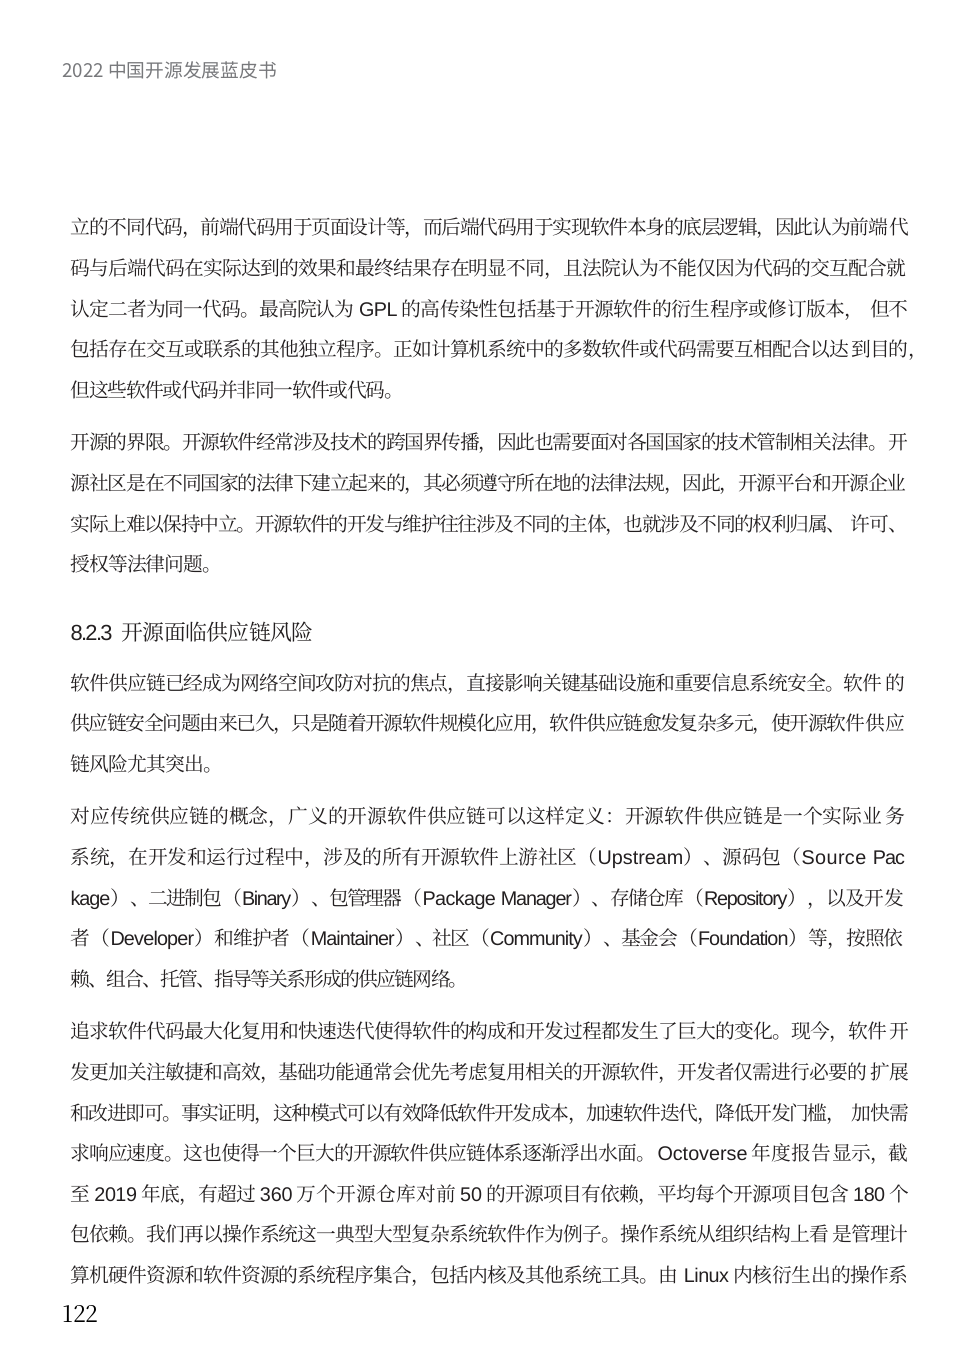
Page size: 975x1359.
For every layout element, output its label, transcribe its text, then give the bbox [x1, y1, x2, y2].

text 立的不同代码，前端代码用于页面设计等，而后端代码用于实现软件本身的底层逻辑，因此认为前端代码与后端代码在实际达到的效果和最终结果存在明显不同，且法院认为不能仅因为代码的交互配合就认定二者为同一代码。最高院认为GPL的高传染性包括基于开源软件的衍生程序或修订版本， 但不包括存在交互或联系的其他独立程序。正如计算机系统中的多数软件或代码需要互相配合以达到目的，但这些软件或代码并非同一软件或代码。 [71, 212, 909, 403]
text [70, 1016, 909, 1288]
text 软件供应链已经成为网络空间攻防对抗的焦点，直接影响关键基础设施和重要信息系统安全。软件的供应链安全问题由来已久，只是随着开源软件规模化应用，软件供应链愈发复杂多元，使开源软件供应链风险尤其突出。 [70, 667, 905, 777]
text 开源的界限。开源软件经常涉及技术的跨国界传播，因此也需要面对各国国家的技术管制相关法律。开源社区是在不同国家的法律下建立起来的，其必须遵守所在地的法律法规，因此，开源平台和开源企业实际上难以保持中立。开源软件的开发与维护往往涉及不同的主体，也就涉及不同的权利归属、许可、授权等法律问题。 [71, 427, 908, 577]
subtitle 开源面临供应链风险 [70, 615, 950, 647]
text 对应传统供应链的概念，广义的开源软件供应链可以这样定义：开源软件供应链是一个实际业务系统，在开发和运行过程中，涉及的所有开源软件上游社区（Upstream）、源码包（Source Package）、二进制包（Binary）、包管理器（Package Manager）、存储仓库（Repository），以及开发者（Developer）和维护者（Maintainer）、社区（Community）、基金会（Foundation）等，按照依赖、组合、托管、指导等关系形成的供应链网络。 [70, 801, 905, 992]
